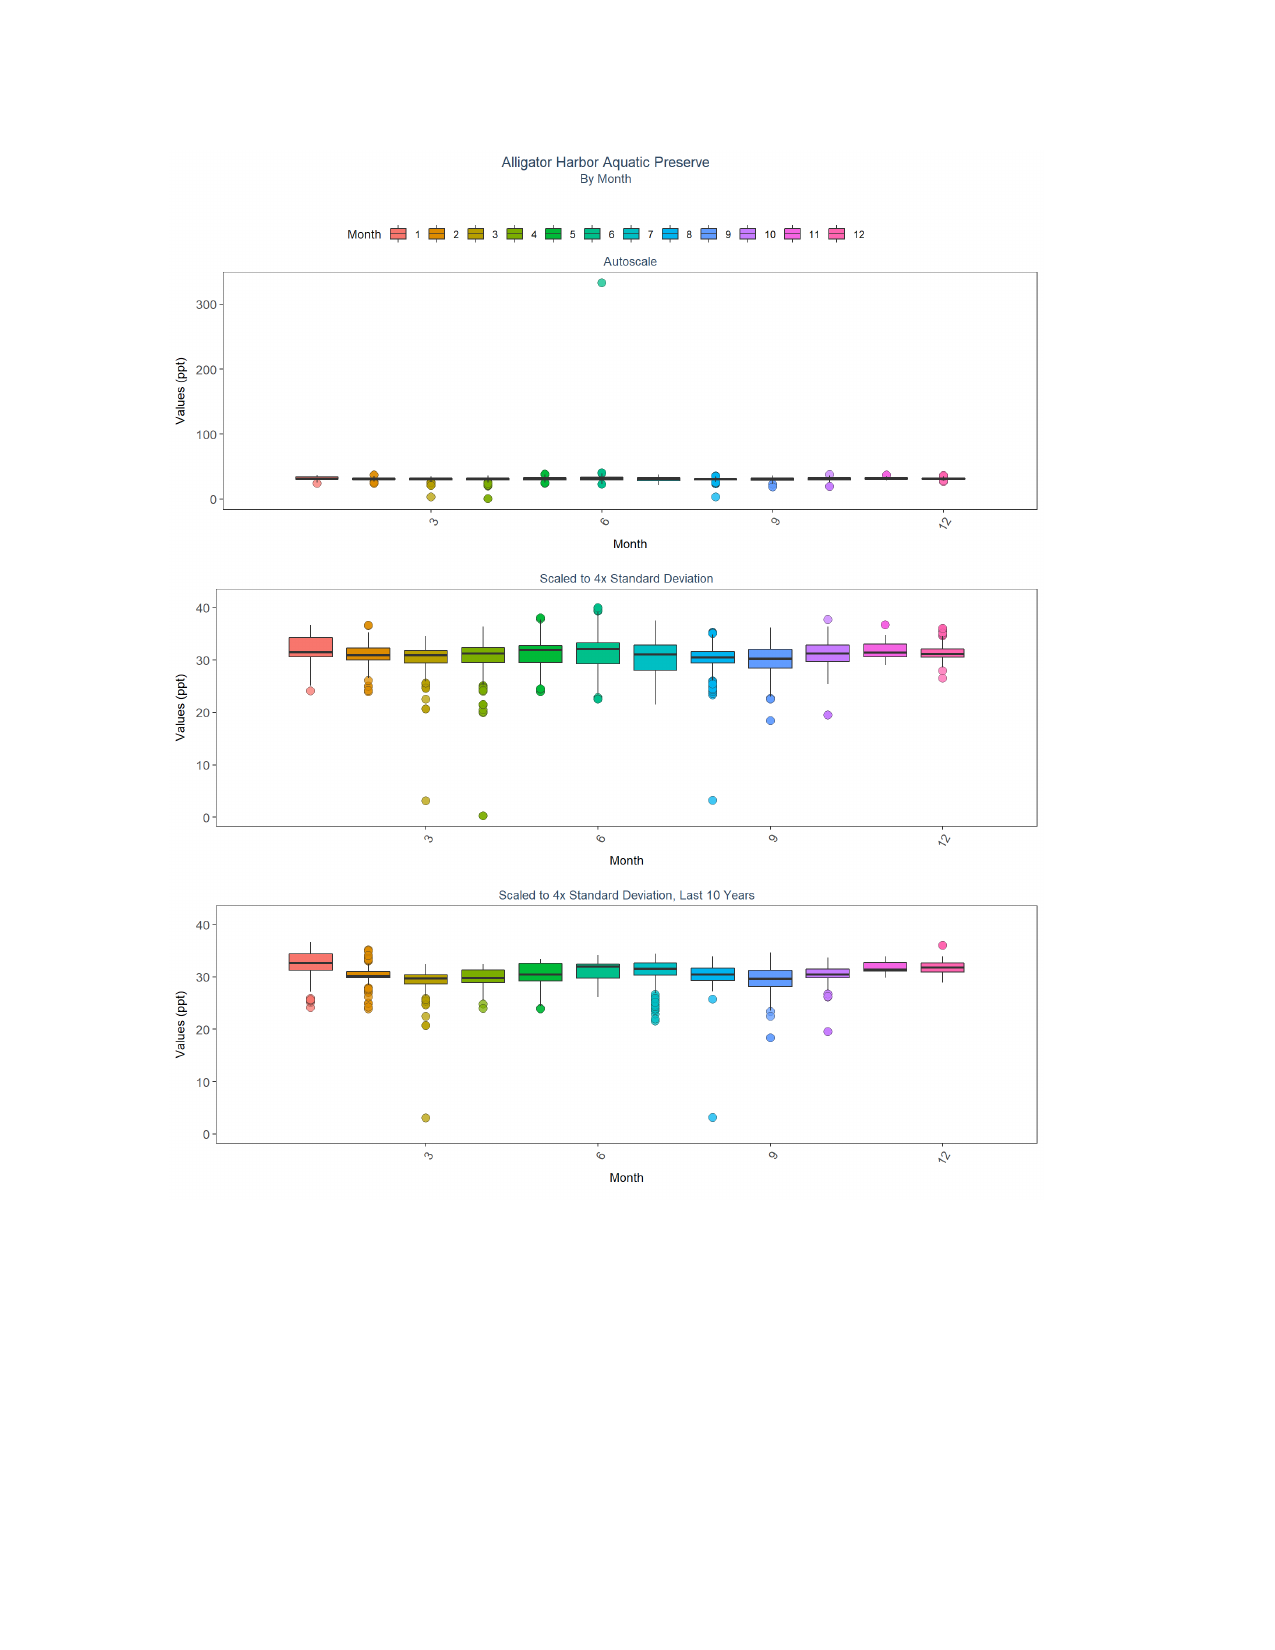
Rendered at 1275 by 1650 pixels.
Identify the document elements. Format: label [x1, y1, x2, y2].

picture [168, 150, 1044, 1200]
